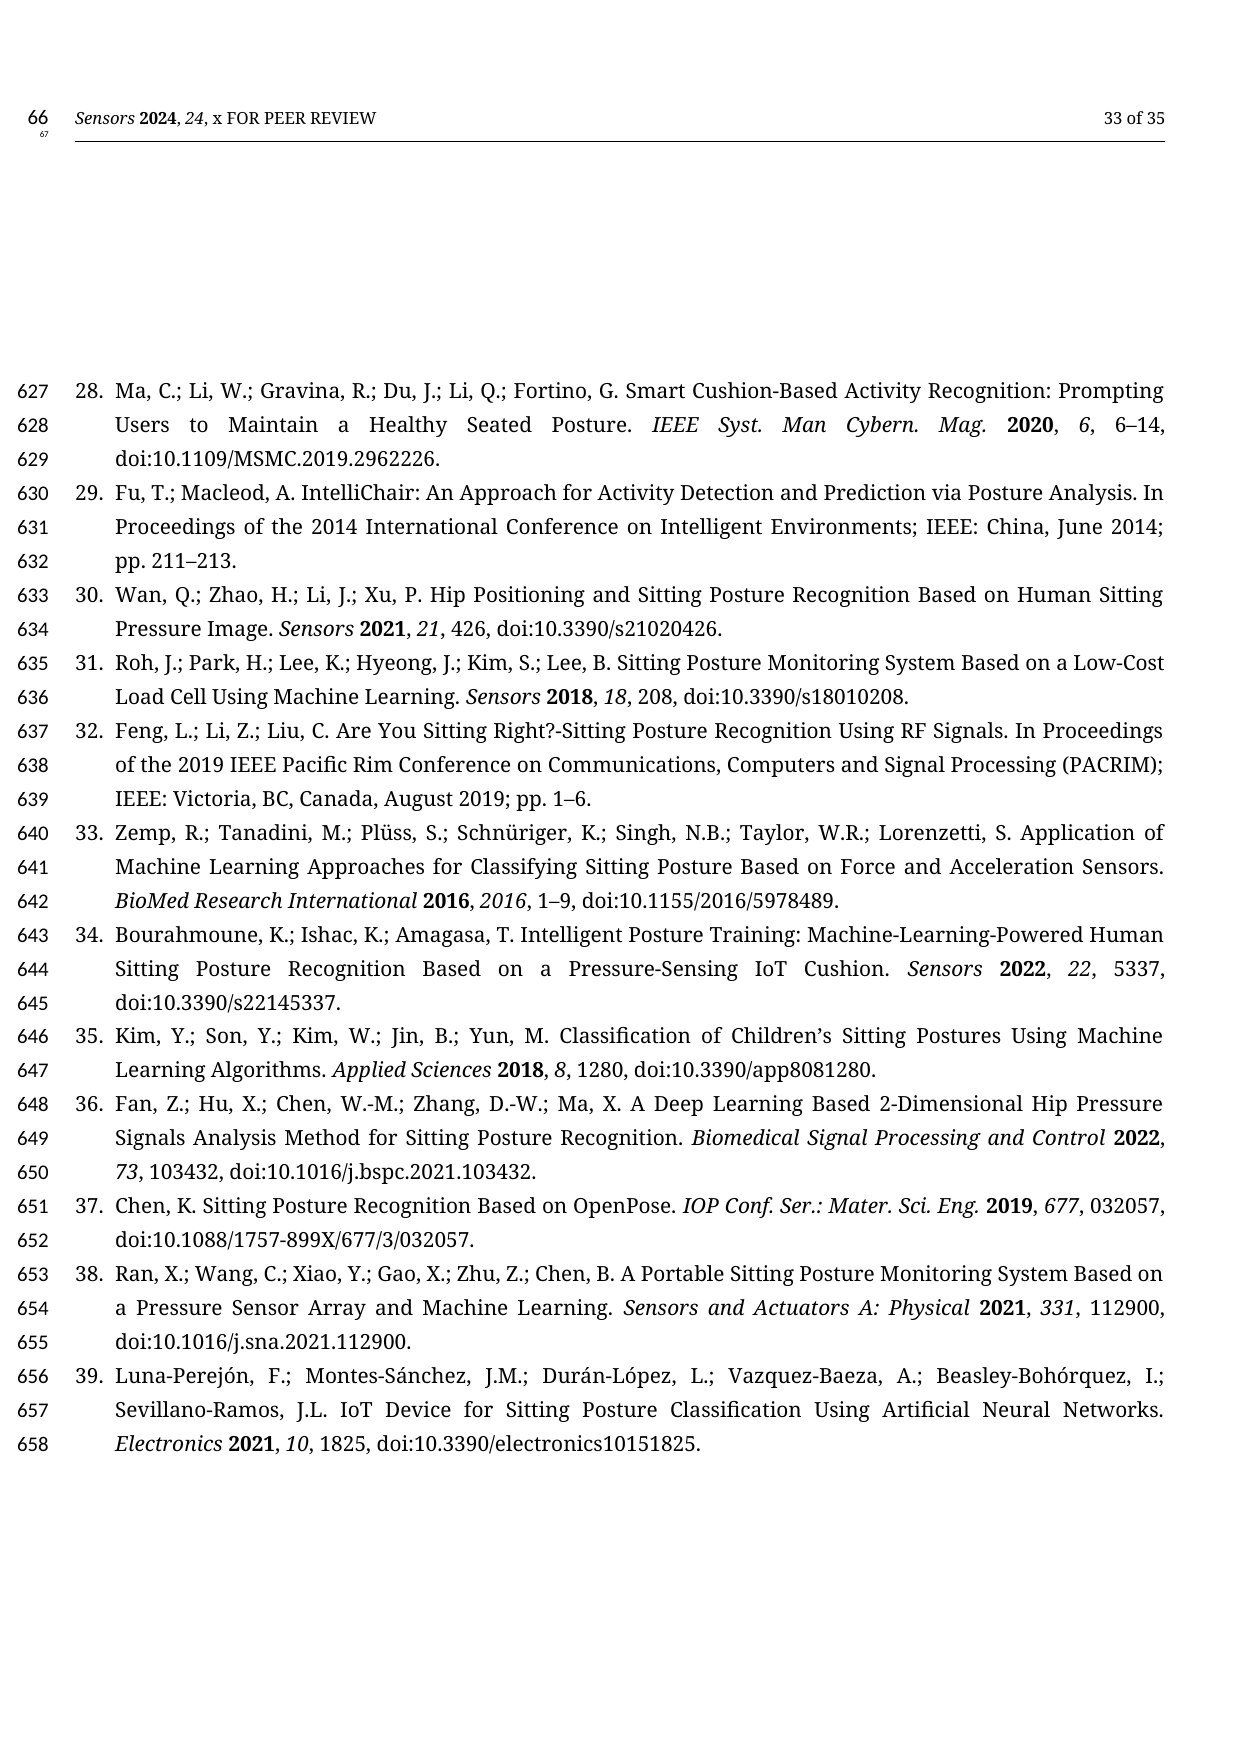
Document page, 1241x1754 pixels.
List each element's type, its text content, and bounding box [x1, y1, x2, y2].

text 31. Roh, J.; Park, H.; Lee, K.; Hyeong, J.; Kim, S.; Lee, B. Sitting Posture Monitoring System Based on a Low-Cost Load Cell Using Machine Learning. Sensors 2018, 18, 208, doi:10.3390/s18010208. [75, 645, 1165, 713]
text 39. Luna-Perejón, F.; Montes-Sánchez, J.M.; Durán-López, L.; Vazquez-Baeza, A.; Beasley-Bohórquez, I.; Sevillano-Ramos, J.L. IoT Device for Sitting Posture Classification Using Artificial Neural Networks. Electronics 2021, 10, 1825, doi:10.3390/electronics10151825. [75, 1358, 1165, 1460]
text 30. Wan, Q.; Zhao, H.; Li, J.; Xu, P. Hip Positioning and Sitting Posture Recognition Based on Human Sitting Pressure Image. Sensors 2021, 21, 426, doi:10.3390/s21020426. [75, 577, 1165, 645]
text 36. Fan, Z.; Hu, X.; Chen, W.-M.; Zhang, D.-W.; Ma, X. A Deep Learning Based 2-Dimensional Hip Pressure Signals Analysis Method for Sitting Posture Recognition. Biomedical Signal Processing and Control 2022, 73, 103432, doi:10.1016/j.bspc.2021.103432. [75, 1087, 1165, 1189]
text 28. Ma, C.; Li, W.; Gravina, R.; Du, J.; Li, Q.; Fortino, G. Smart Cushion-Based Activity Recognition: Prompting Users to Maintain a Healthy Seated Posture. IEEE Syst. Man Cybern. Mag. 2020, 6, 6–14, doi:10.1109/MSMC.2019.2962226. [75, 374, 1165, 476]
text 33. Zemp, R.; Tanadini, M.; Plüss, S.; Schnüriger, K.; Singh, N.B.; Taylor, W.R.; Lorenzetti, S. Application of Machine Learning Approaches for Classifying Sitting Posture Based on Force and Acceleration Sensors. BioMed Research International 2016, 2016, 1–9, doi:10.1155/2016/5978489. [75, 815, 1165, 917]
text 38. Ran, X.; Wang, C.; Xiao, Y.; Gao, X.; Zhu, Z.; Chen, B. A Portable Sitting Posture Monitoring System Based on a Pressure Sensor Array and Machine Learning. Sensors and Actuators A: Physical 2021, 331, 112900, doi:10.1016/j.sna.2021.112900. [75, 1257, 1165, 1358]
text 32. Feng, L.; Li, Z.; Liu, C. Are You Sitting Right?-Sitting Posture Recognition Using RF Signals. In Proceedings of the 2019 IEEE Pacific Rim Conference on Communications, Computers and Signal Processing (PACRIM); IEEE: Victoria, BC, Canada, August 2019; pp. 1–6. [75, 713, 1165, 815]
text 37. Chen, K. Sitting Posture Recognition Based on OpenPose. IOP Conf. Ser.: Mater. Sci. Eng. 2019, 677, 032057, doi:10.1088/1757-899X/677/3/032057. [75, 1189, 1165, 1257]
text 34. Bourahmoune, K.; Ishac, K.; Amagasa, T. Intelligent Posture Training: Machine-Learning-Powered Human Sitting Posture Recognition Based on a Pressure-Sensing IoT Cushion. Sensors 2022, 22, 5337, doi:10.3390/s22145337. [75, 917, 1165, 1019]
text 35. Kim, Y.; Son, Y.; Kim, W.; Jin, B.; Yun, M. Classification of Children’s Sitting Postures Using Machine Learning Algorithms. Applied Sciences 2018, 8, 1280, doi:10.3390/app8081280. [75, 1019, 1165, 1087]
text 29. Fu, T.; Macleod, A. IntelliChair: An Approach for Activity Detection and Prediction via Posture Analysis. In Proceedings of the 2014 International Conference on Intelligent Environments; IEEE: China, June 2014; pp. 211–213. [75, 476, 1165, 577]
